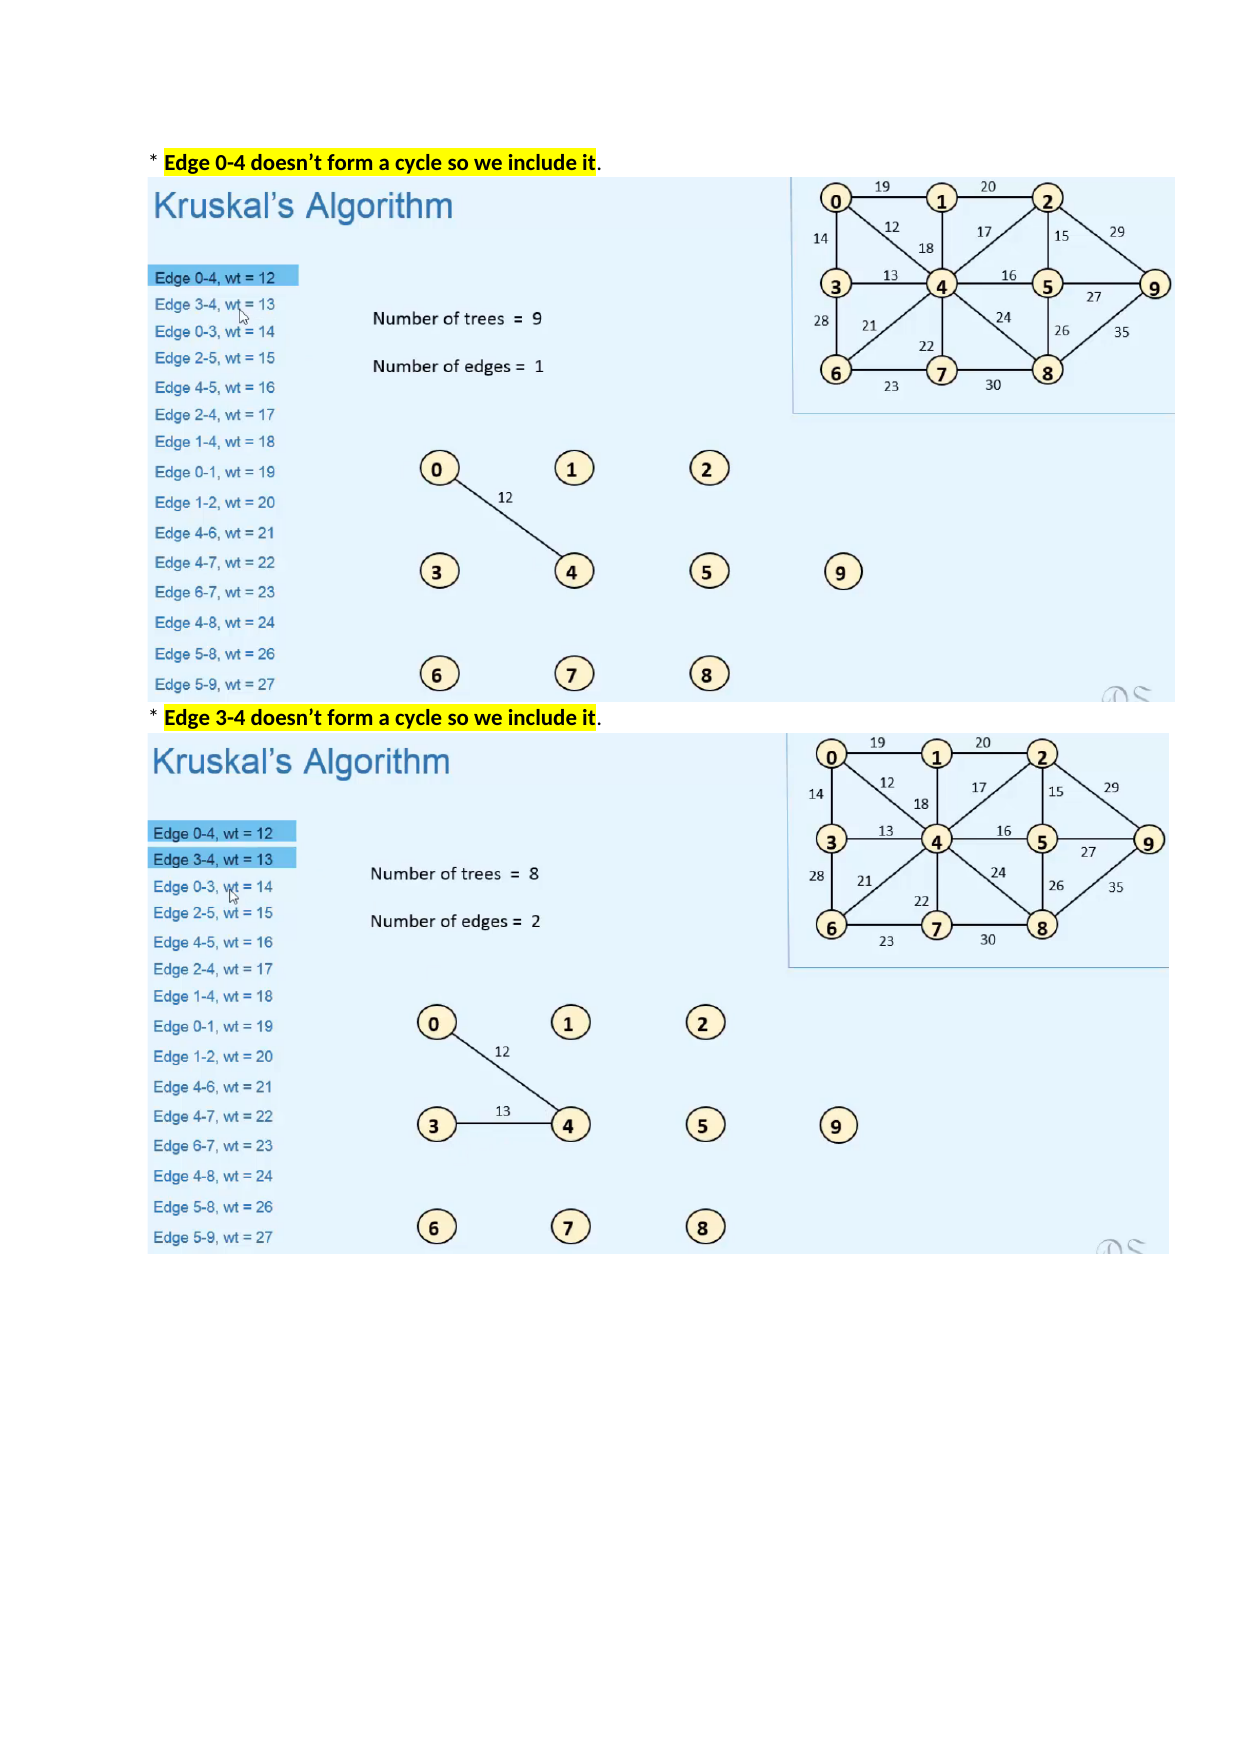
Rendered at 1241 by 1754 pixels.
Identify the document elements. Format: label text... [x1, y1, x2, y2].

picture [147, 177, 1175, 702]
picture [147, 733, 1169, 1254]
text * Edge 0-4 doesn’t form a cycle so we include it. * Edge 3-4 doesn’t form a cycle so we include it. [148, 148, 1093, 177]
text * Edge 0-4 doesn’t form a cycle so we include it. * Edge 3-4 doesn’t form a cycle so we include it. [148, 702, 1093, 733]
